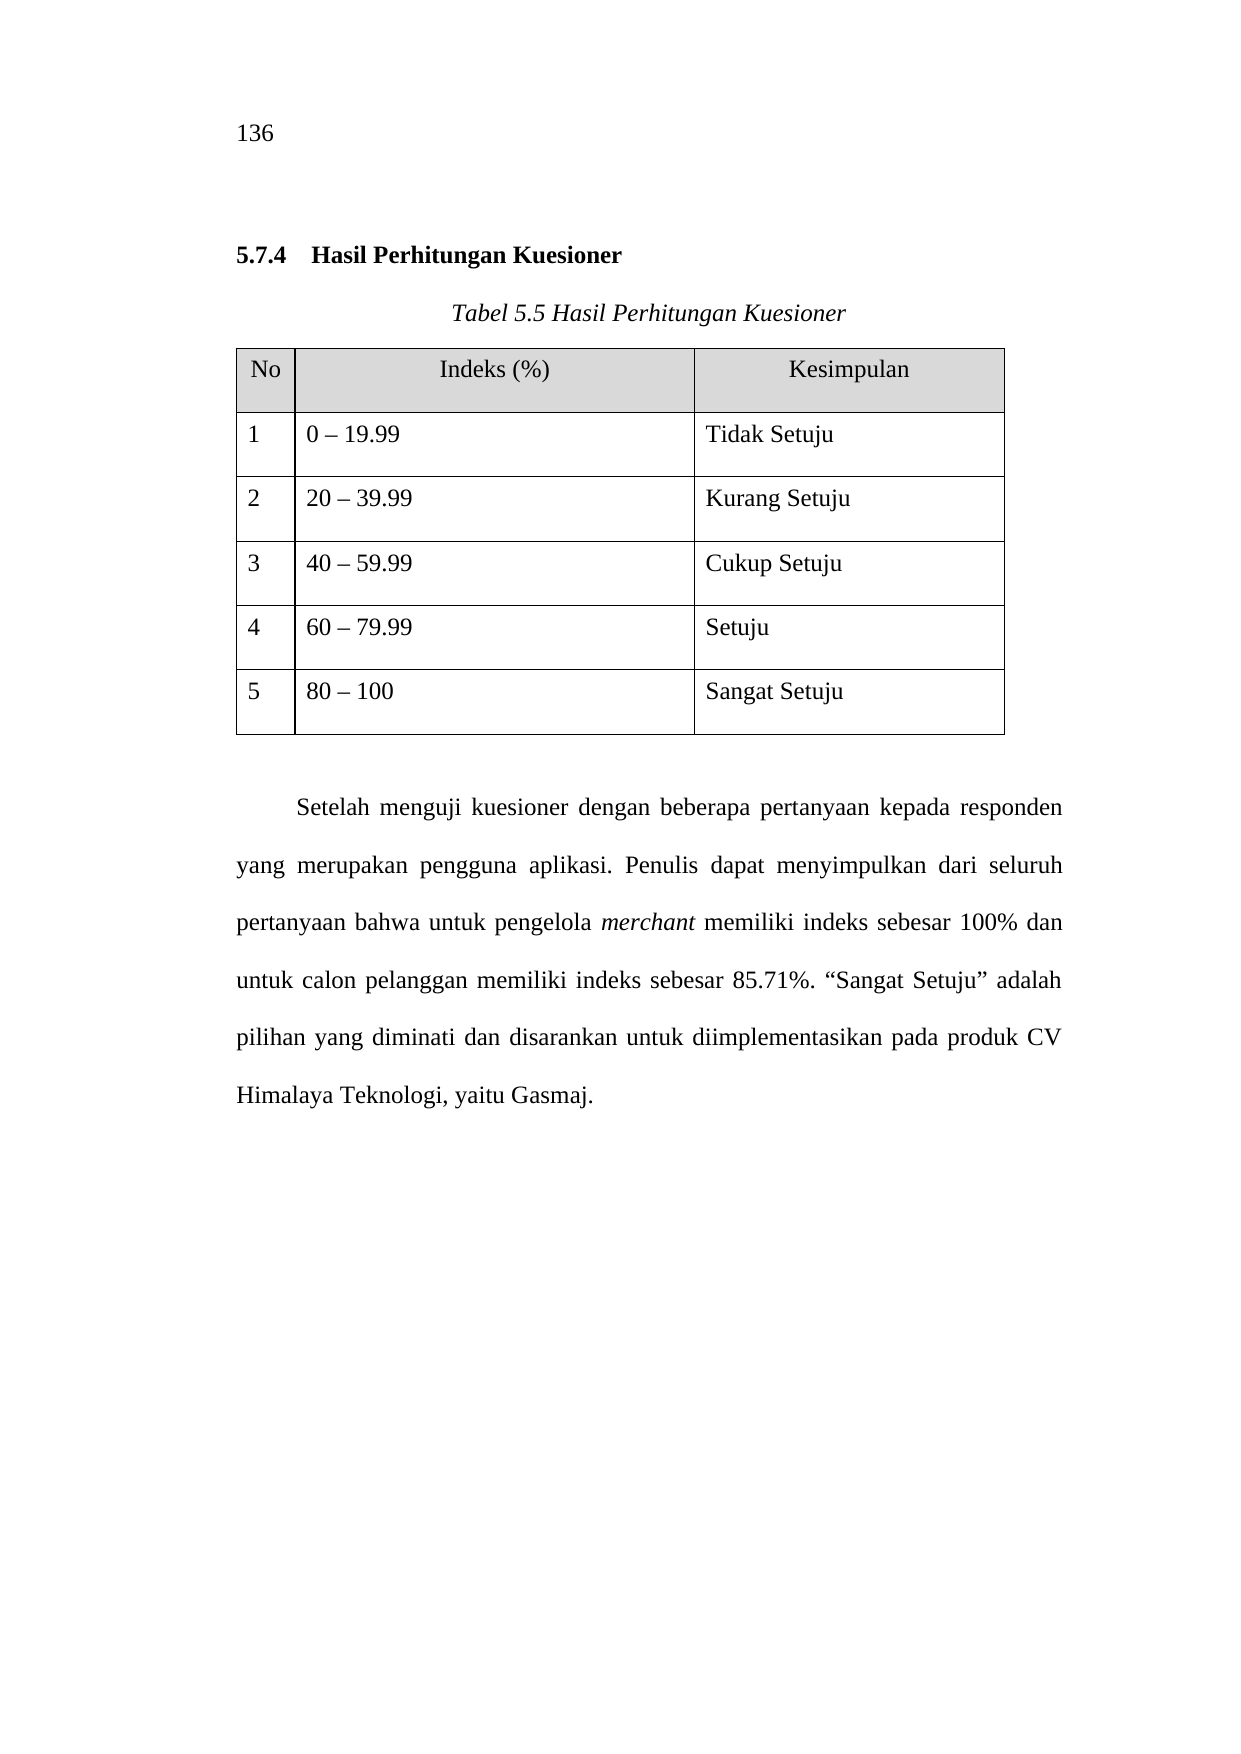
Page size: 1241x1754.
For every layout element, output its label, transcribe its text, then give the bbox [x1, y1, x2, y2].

table_cell Kurang Setuju [695, 477, 1004, 541]
text Setelah menguji kuesioner dengan beberapa pertanyaan kepada responden yang merupakan pengguna aplikasi. Penulis dapat menyimpulkan dari seluruh pertanyaan bahwa untuk pengelola merchant memiliki indeks sebesar 100% dan untuk calon pelanggan memiliki indeks sebesar 85.71%. “Sangat Setuju” adalah pilihan yang diminati dan disarankan untuk diimplementasikan pada produk CV Himalaya Teknologi, yaitu Gasmaj. [236, 792, 1063, 1108]
table_cell Sangat Setuju [695, 670, 1004, 734]
subtitle Hasil Perhitungan Kuesioner [236, 240, 1063, 269]
table_cell 5 [237, 670, 294, 734]
table_cell 80 – 100 [296, 670, 694, 734]
table_cell 2 [237, 477, 294, 541]
table_cell Tidak Setuju [695, 413, 1004, 476]
table_cell 40 – 59.99 [296, 542, 694, 605]
table_cell 4 [237, 606, 294, 669]
table_cell 0 – 19.99 [296, 413, 694, 476]
table_cell Cukup Setuju [695, 542, 1004, 605]
table_cell 20 – 39.99 [296, 477, 694, 541]
table_header No [237, 349, 294, 412]
table_cell 3 [237, 542, 294, 605]
table_cell 60 – 79.99 [296, 606, 694, 669]
table_header Kesimpulan [695, 349, 1004, 412]
table_header Indeks (%) [296, 349, 694, 412]
table_cell 1 [237, 413, 294, 476]
table_cell Setuju [695, 606, 1004, 669]
